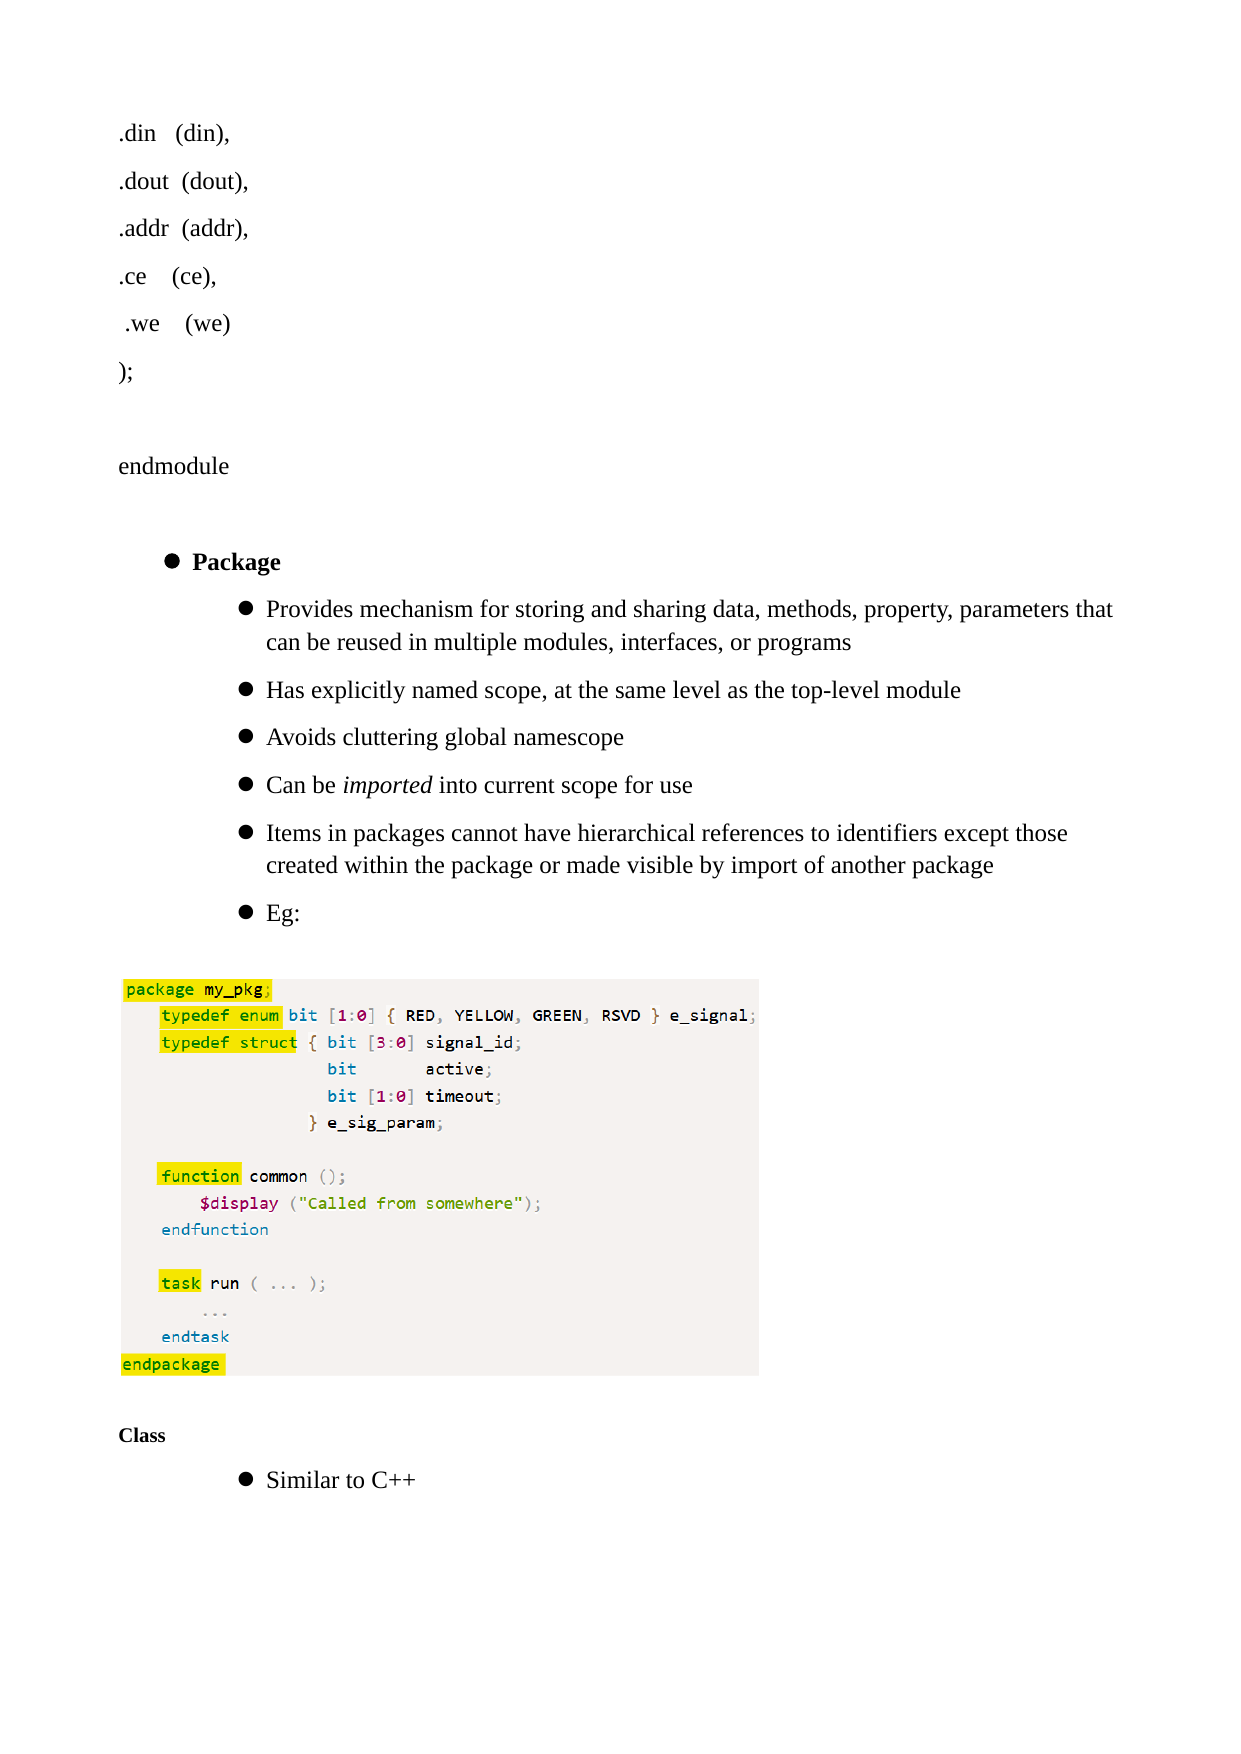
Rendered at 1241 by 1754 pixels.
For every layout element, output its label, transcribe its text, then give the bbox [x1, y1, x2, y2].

text .we (we) [118, 308, 1122, 337]
text .dout (dout), [118, 166, 1122, 194]
list Has explicitly named scope, at the same level as the top-level module [236, 675, 1122, 703]
picture [118, 978, 759, 1376]
list Avoids cluttering global namescope [236, 722, 1122, 751]
list Eg: [236, 898, 1122, 960]
text .addr (addr), [118, 213, 1122, 242]
text ); [118, 356, 1122, 385]
text .ce (ce), [118, 261, 1122, 290]
text Class [118, 1423, 1122, 1447]
list Provides mechanism for storing and sharing data, methods, property, parameters that can be reused in multiple modules, interfaces, or programs [236, 594, 1122, 656]
list Package [162, 547, 1122, 575]
list Similar to C++ [236, 1466, 1122, 1527]
text .din (din), [118, 118, 1122, 147]
list Can be imported into current scope for use [236, 770, 1122, 799]
text endmodule [118, 451, 1122, 480]
list Items in packages cannot have hierarchical references to identifiers except those created within the package or made visible by import of another package [236, 818, 1122, 879]
